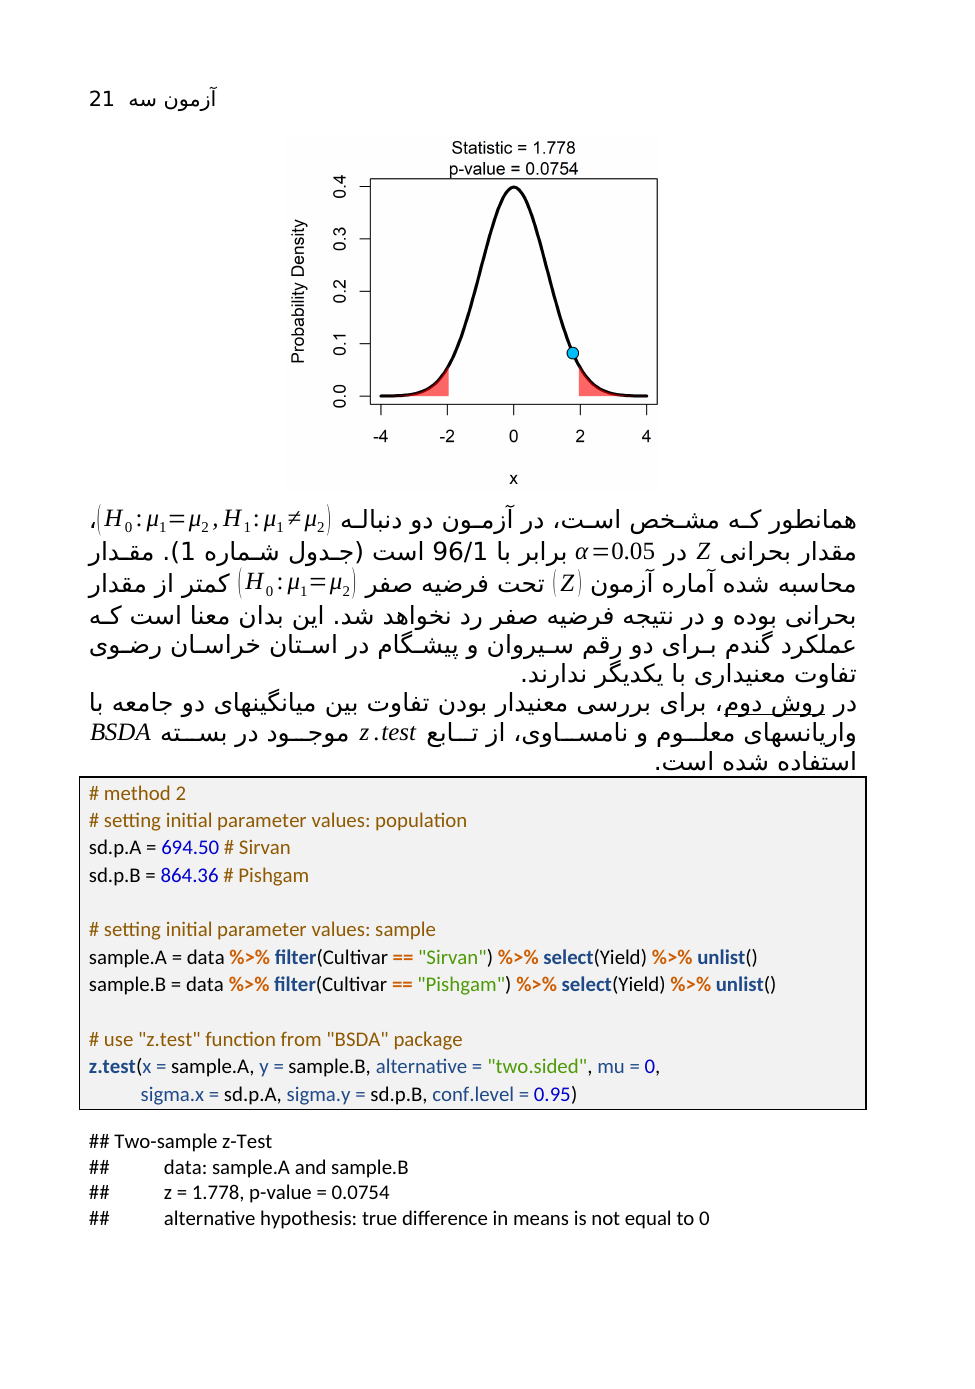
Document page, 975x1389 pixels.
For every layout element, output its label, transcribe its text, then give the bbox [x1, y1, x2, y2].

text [89, 1129, 857, 1230]
picture [285, 135, 661, 491]
text # method 2 # setting initial parameter values: population sd.p.A = 694.50 # Sirvan sd.p.B = 864.36 # Pishgam # setting initial parameter values: sample sample.A = data %>% filter(Cultivar == "Sirvan") %>% select(Yield) %>% unlist() sample.B = data %>% filter(Cultivar == "Pishgam") %>% select(Yield) %>% unlist() # use "z.test" function from "BSDA" package z.test(x = sample.A, y = sample.B, alternative = "two.sided", mu = 0, sigma.x = sd.p.A, sigma.y = sd.p.B, conf.level = 0.95) [80, 778, 865, 1109]
text در روش دوم، برای بررسی معنی‏دار بودن تفاوت بین میانگین‏های دو جامعه با واریانس‏های معلوم و نامساوی، از تابع موجود در بسته استفاده شده است. [89, 688, 857, 776]
text همانطور که مشخص است، در آزمون دو دنباله ، مقدار بحرانی در برابر با 96/1 است (جدول شماره 1). مقدار محاسبه شده آماره آزمون تحت فرضیه صفر کمتر از مقدار بحرانی بوده و در نتیجه فرضیه صفر رد نخواهد شد. این بدان معنا است که عملکرد گندم برای دو رقم سیروان و پیشگام در استان خراسان رضوی تفاوت معنی‏داری با یکدیگر ندارند. [89, 502, 857, 688]
